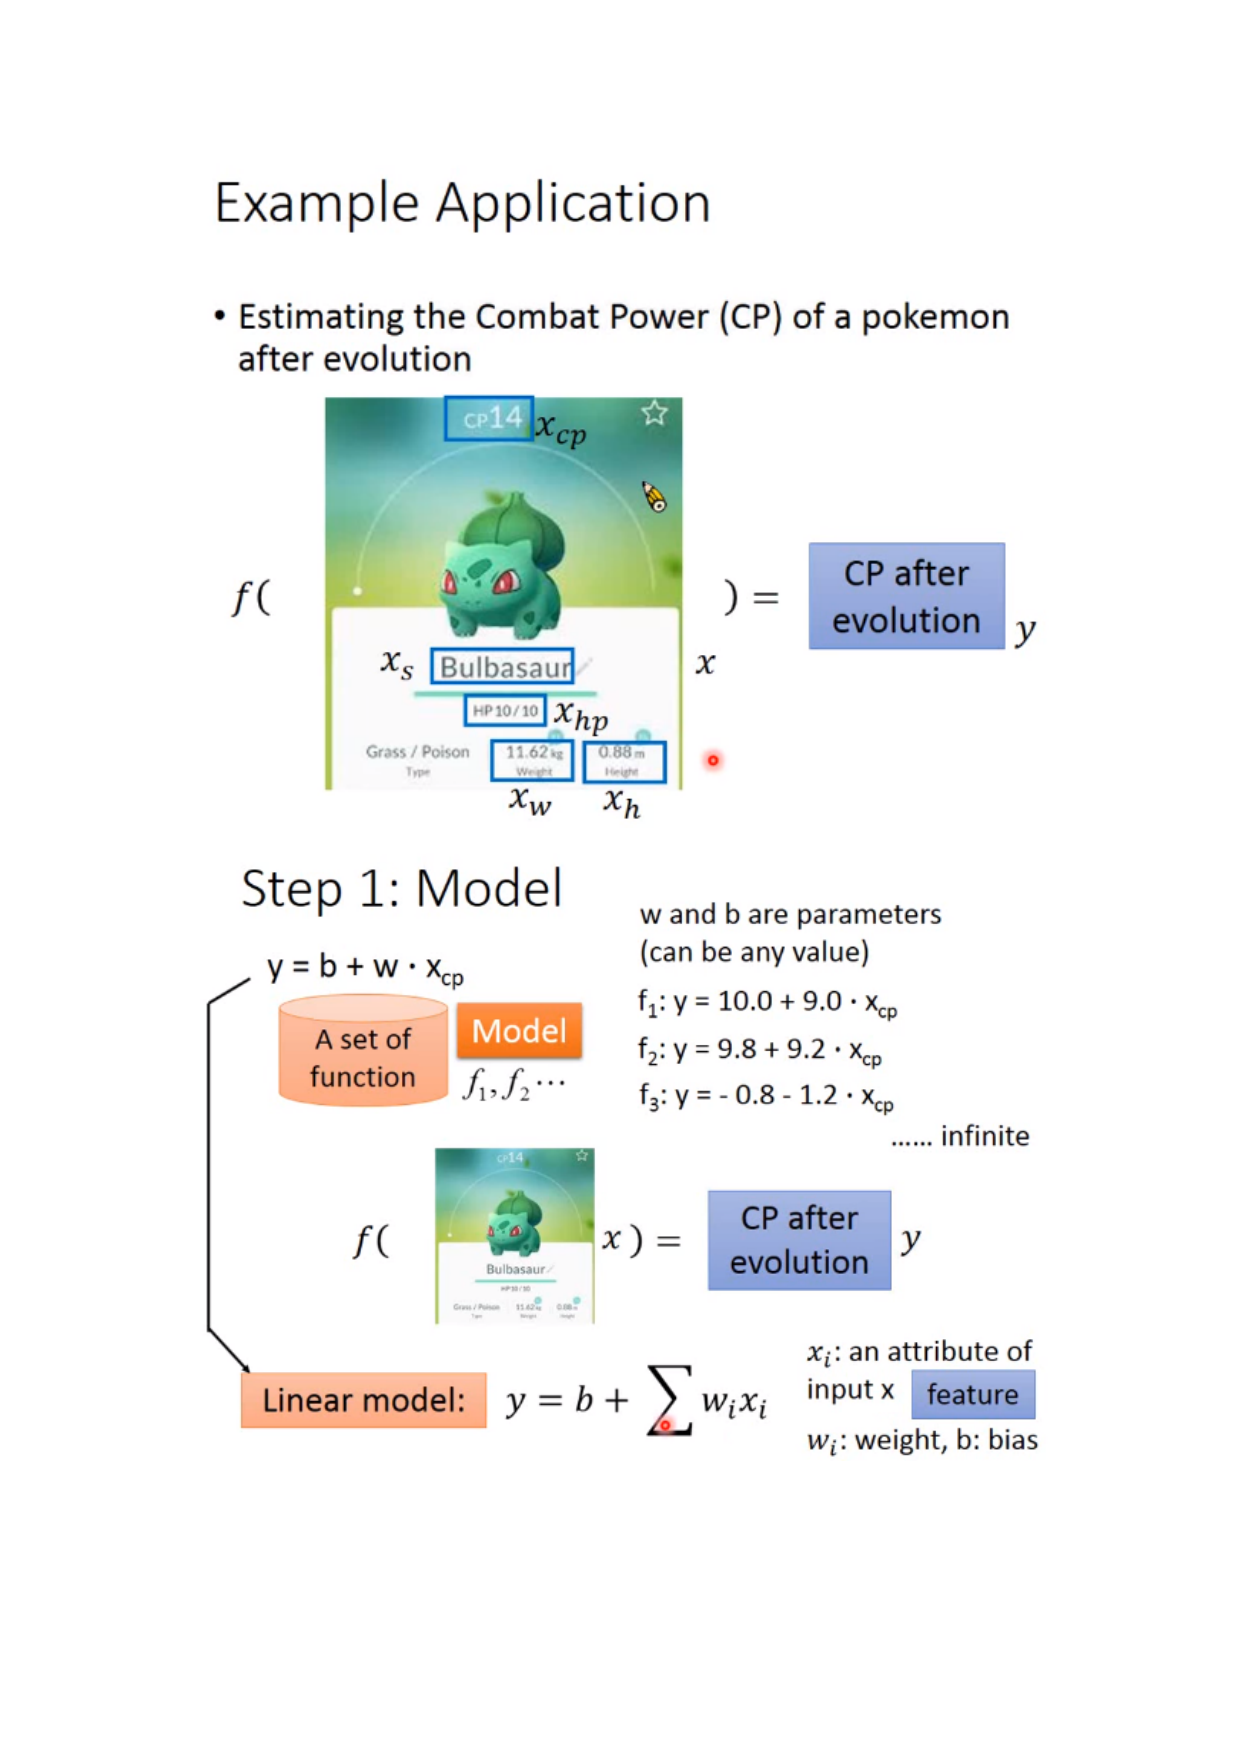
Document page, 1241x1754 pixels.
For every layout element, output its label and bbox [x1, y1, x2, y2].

picture [187, 162, 1053, 828]
picture [187, 844, 1053, 1461]
